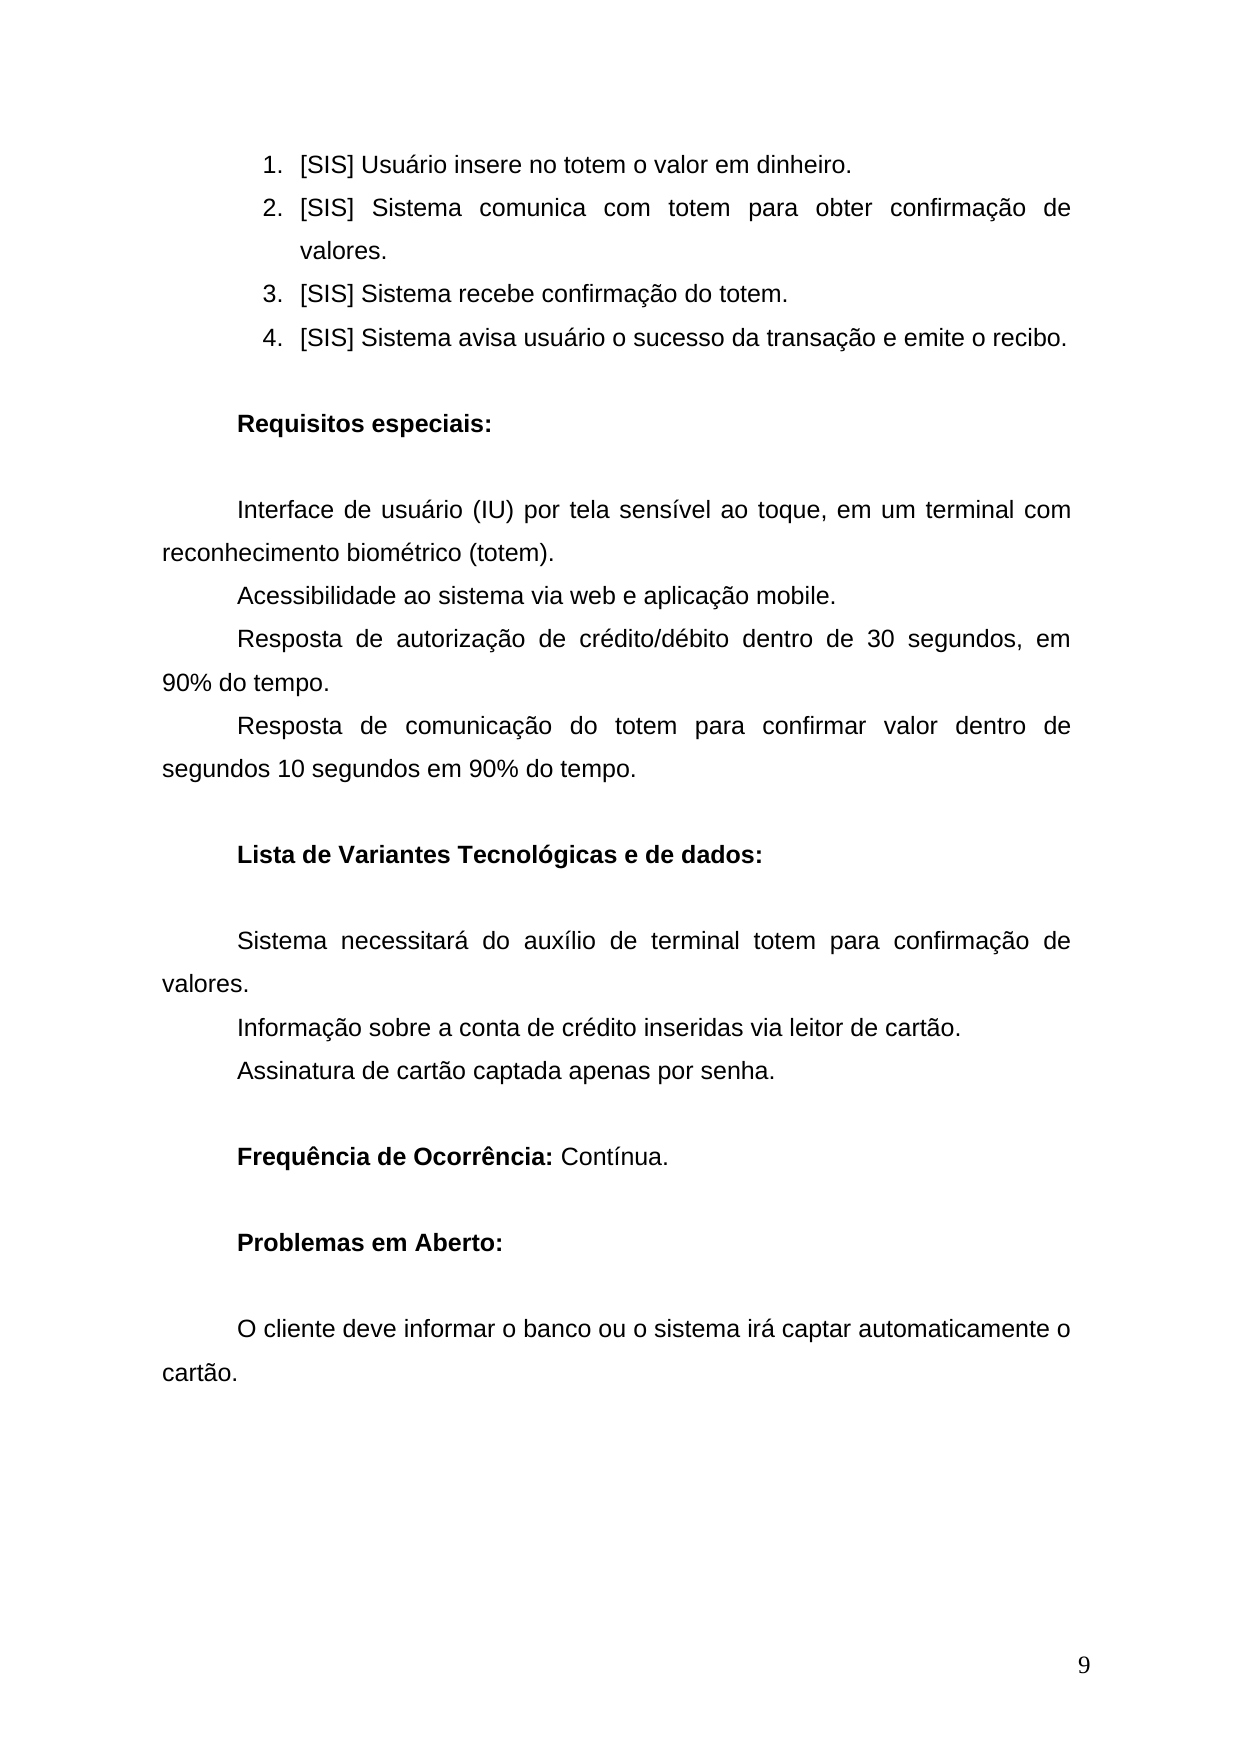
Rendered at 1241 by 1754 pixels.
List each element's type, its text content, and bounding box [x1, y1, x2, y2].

text Problemas em Aberto: [162, 1228, 1072, 1257]
text Lista de Variantes Tecnológicas e de dados: [162, 840, 1072, 869]
text Informação sobre a conta de crédito inseridas via leitor de cartão. [162, 1012, 1072, 1041]
list [SIS] Usuário insere no totem o valor em dinheiro. [262, 150, 1072, 179]
list [SIS] Sistema comunica com totem para obter confirmação de valores. [262, 193, 1072, 265]
list [SIS] Sistema recebe confirmação do totem. [262, 279, 1072, 308]
text Resposta de autorização de crédito/débito dentro de 30 segundos, em 90% do tempo. [162, 624, 1072, 696]
text Resposta de comunicação do totem para confirmar valor dentro de segundos 10 segundos em 90% do tempo. [162, 711, 1072, 782]
text Acessibilidade ao sistema via web e aplicação mobile. [162, 581, 1072, 610]
text Frequência de Ocorrência: Contínua. [162, 1142, 1072, 1171]
list [SIS] Sistema avisa usuário o sucesso da transação e emite o recibo. [262, 322, 1072, 351]
text Requisitos especiais: [162, 409, 1072, 437]
text Assinatura de cartão captada apenas por senha. [162, 1056, 1072, 1084]
text O cliente deve informar o banco ou o sistema irá captar automaticamente o cartão. [162, 1314, 1072, 1386]
text Sistema necessitará do auxílio de terminal totem para confirmação de valores. [162, 926, 1072, 998]
text Interface de usuário (IU) por tela sensível ao toque, em um terminal com reconhecimento biométrico (totem). [162, 495, 1072, 567]
